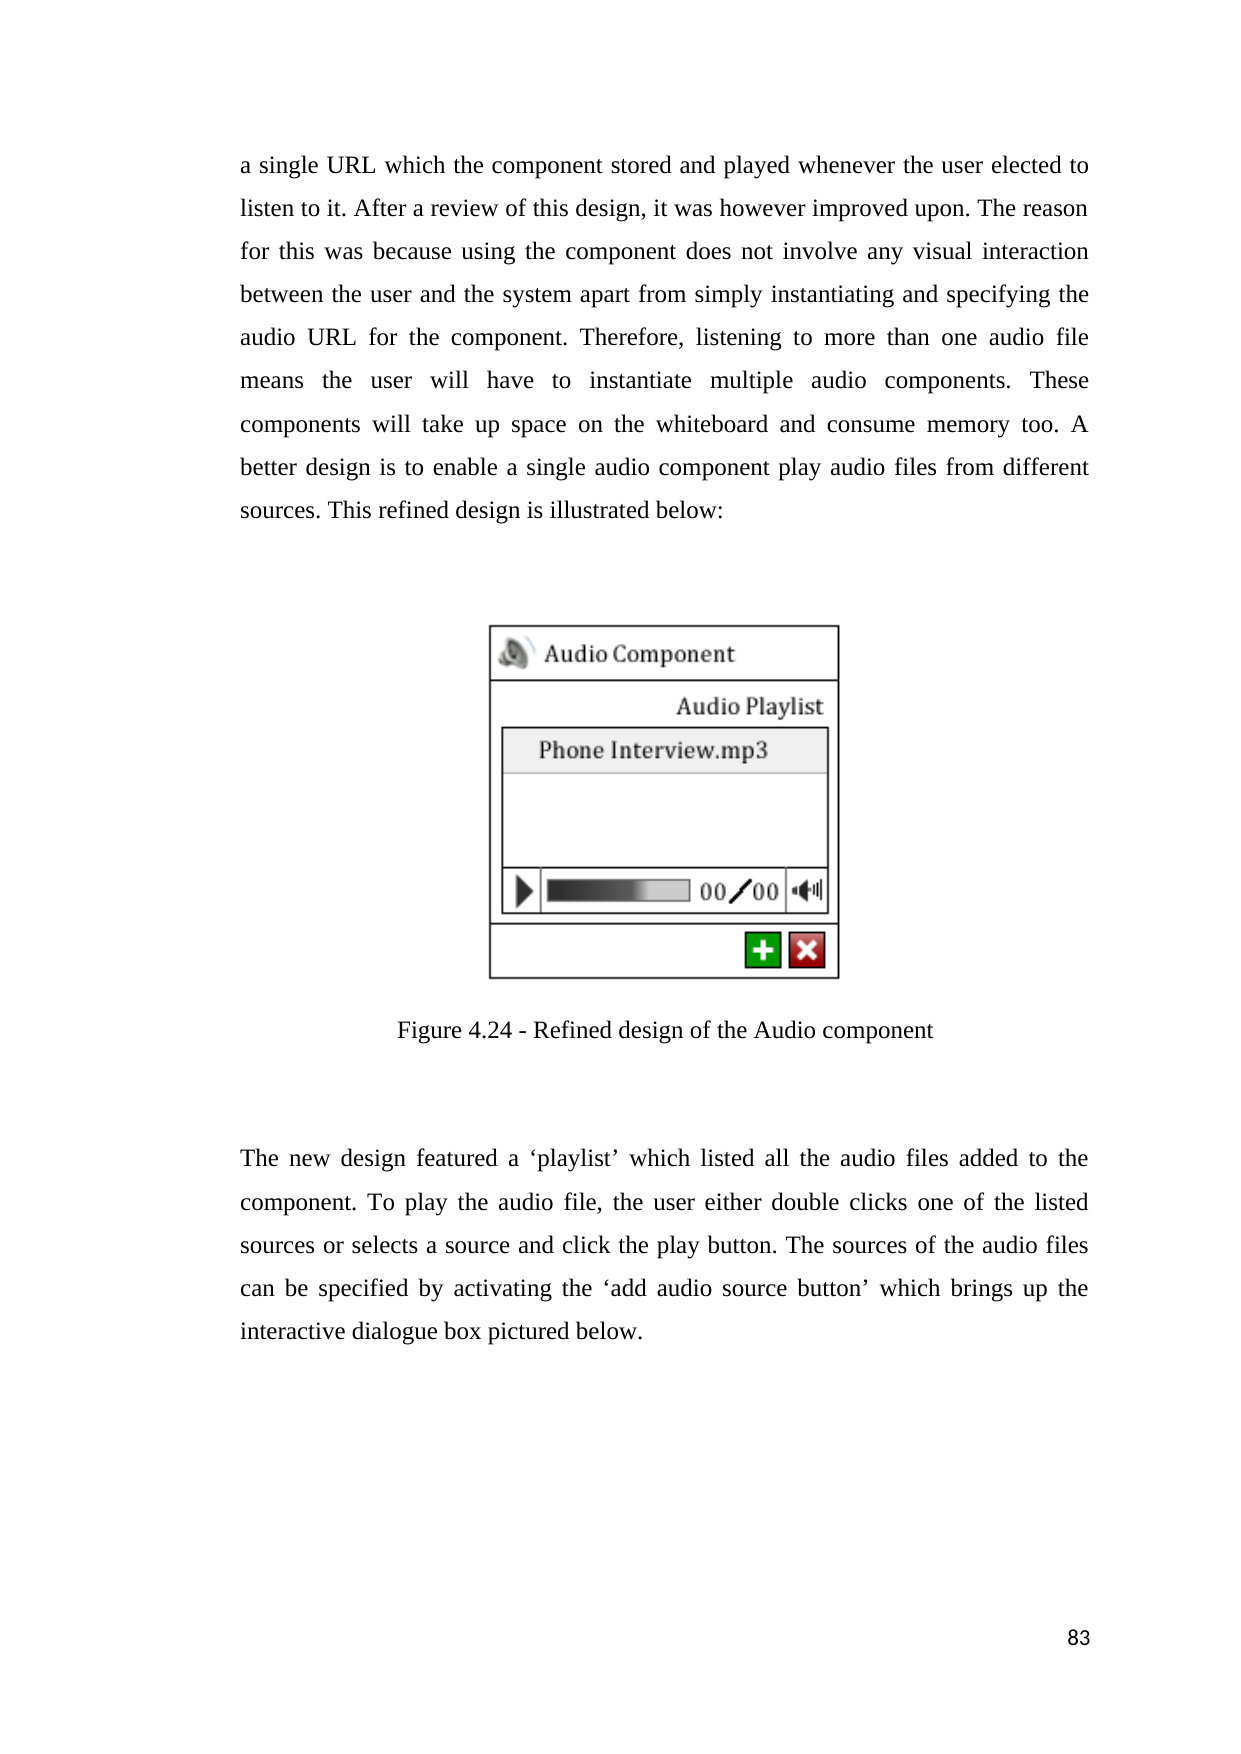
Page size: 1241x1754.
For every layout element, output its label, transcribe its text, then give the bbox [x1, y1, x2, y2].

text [240, 150, 1090, 524]
text The new design featured a ‘playlist’ which listed all the audio files added to the component. To play the audio file, the user either double clicks one of the listed sources or selects a source and click the play button. The sources of the audio files can be specified by activating the ‘add audio source button’ which brings up the interactive dialogue box pictured below. [240, 1143, 1090, 1345]
picture [486, 622, 844, 981]
